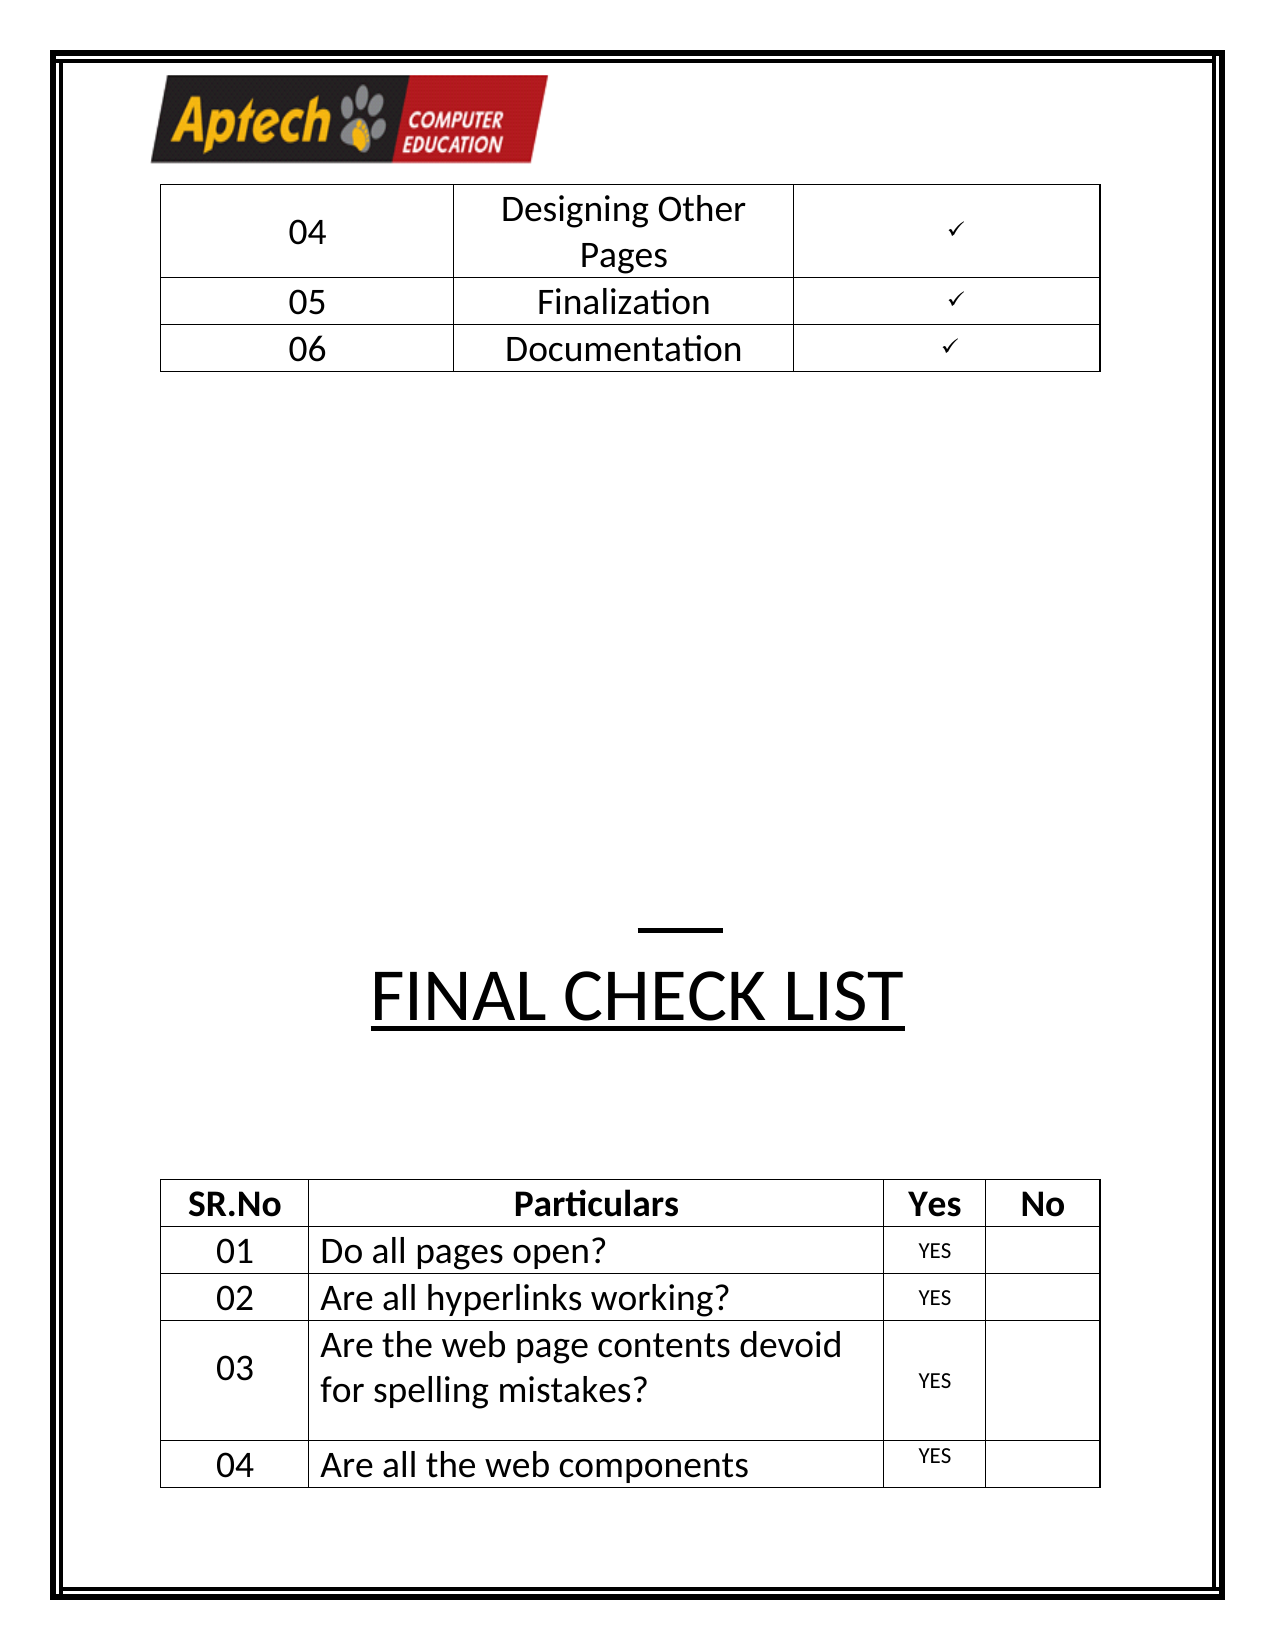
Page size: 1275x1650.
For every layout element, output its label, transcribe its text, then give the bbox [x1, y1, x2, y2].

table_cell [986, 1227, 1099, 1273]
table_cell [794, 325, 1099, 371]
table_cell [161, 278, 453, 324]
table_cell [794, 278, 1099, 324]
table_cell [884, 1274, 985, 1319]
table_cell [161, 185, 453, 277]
picture [150, 75, 569, 185]
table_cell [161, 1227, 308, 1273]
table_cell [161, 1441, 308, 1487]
text FINAL CHECK LIST [150, 948, 1125, 1039]
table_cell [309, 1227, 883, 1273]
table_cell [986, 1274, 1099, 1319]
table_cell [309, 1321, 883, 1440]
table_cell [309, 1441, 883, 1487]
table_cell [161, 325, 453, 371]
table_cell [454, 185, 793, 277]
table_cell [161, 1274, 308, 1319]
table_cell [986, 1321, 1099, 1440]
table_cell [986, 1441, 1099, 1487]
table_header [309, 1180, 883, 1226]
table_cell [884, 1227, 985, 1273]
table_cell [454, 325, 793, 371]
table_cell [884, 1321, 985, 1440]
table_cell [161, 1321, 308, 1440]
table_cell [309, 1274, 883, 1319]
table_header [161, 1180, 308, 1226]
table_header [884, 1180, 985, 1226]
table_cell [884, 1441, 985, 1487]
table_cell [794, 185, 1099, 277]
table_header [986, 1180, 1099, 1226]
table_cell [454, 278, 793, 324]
